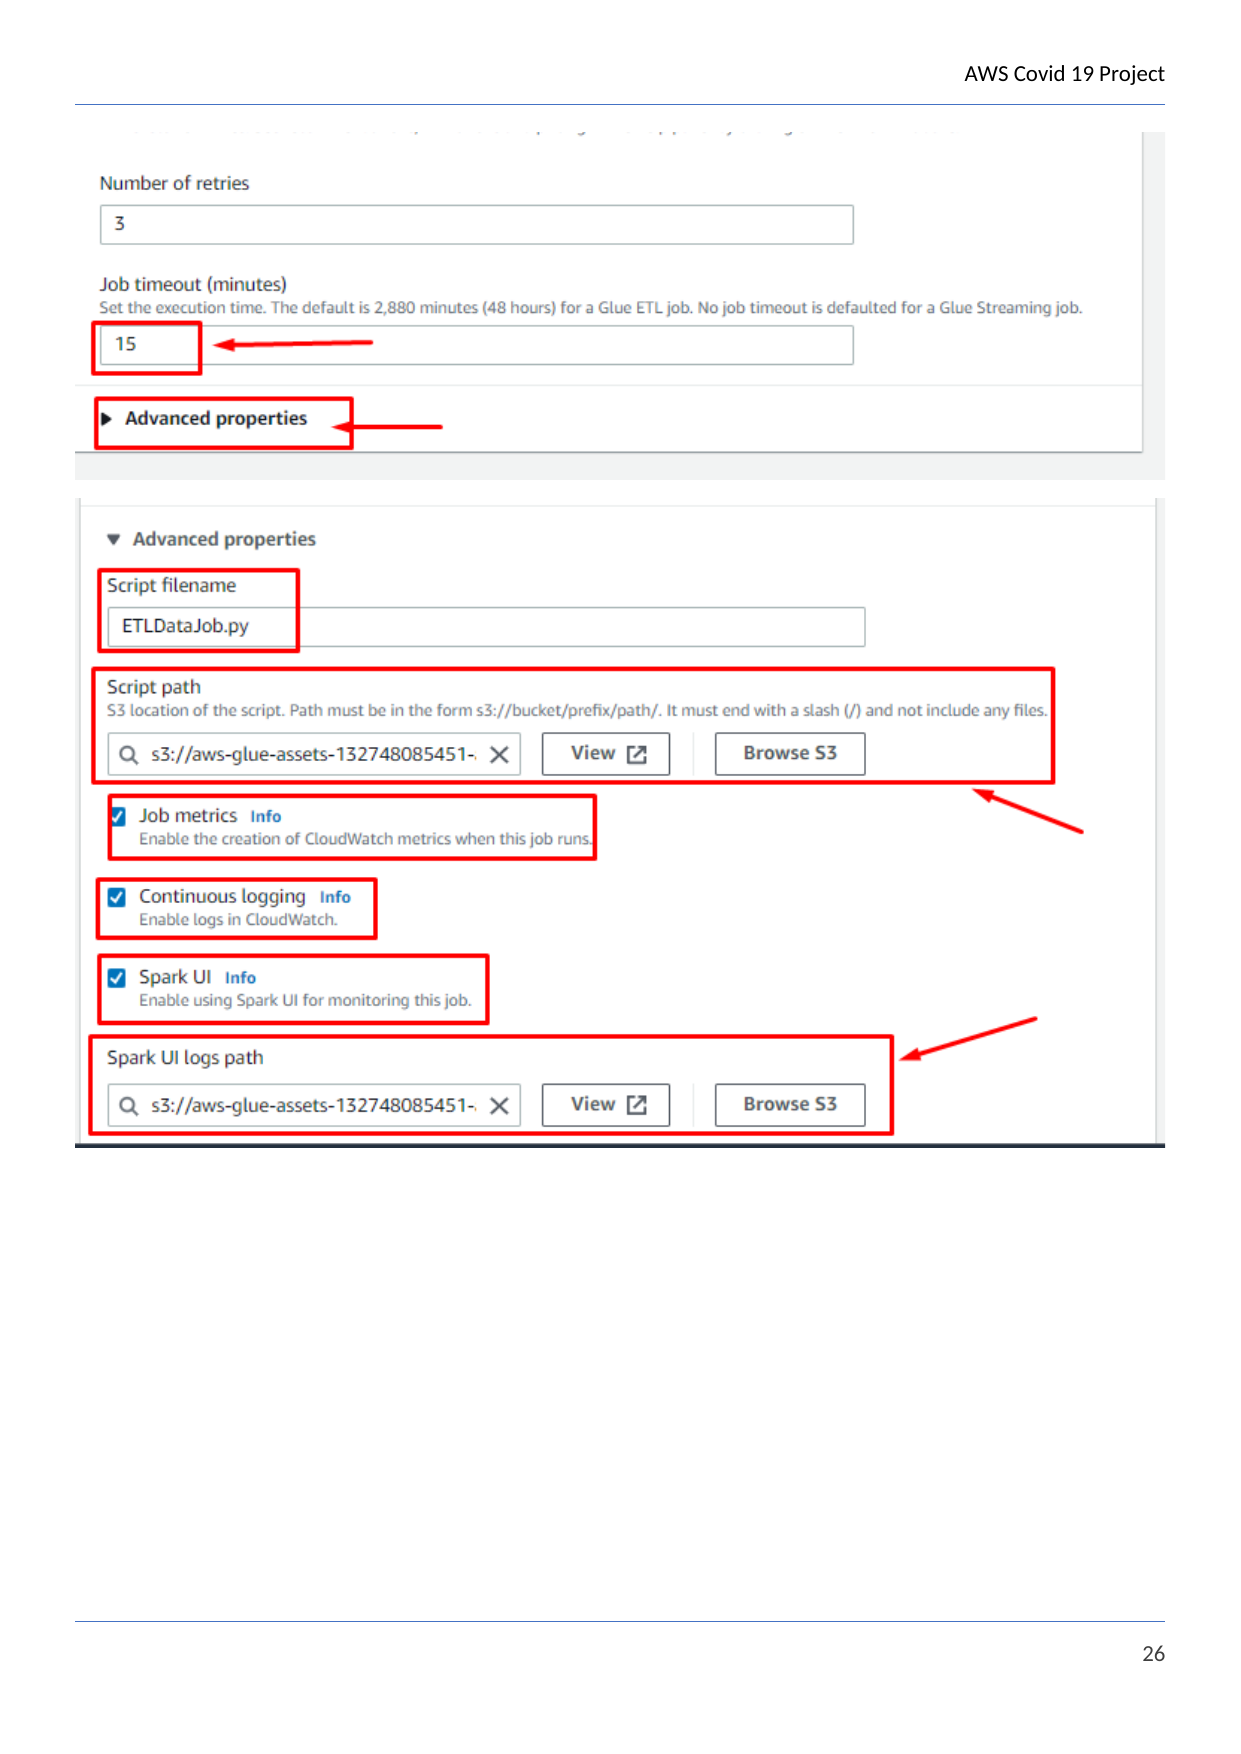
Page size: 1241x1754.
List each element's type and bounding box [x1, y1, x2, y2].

picture [75, 498, 1166, 1148]
picture [75, 132, 1166, 480]
